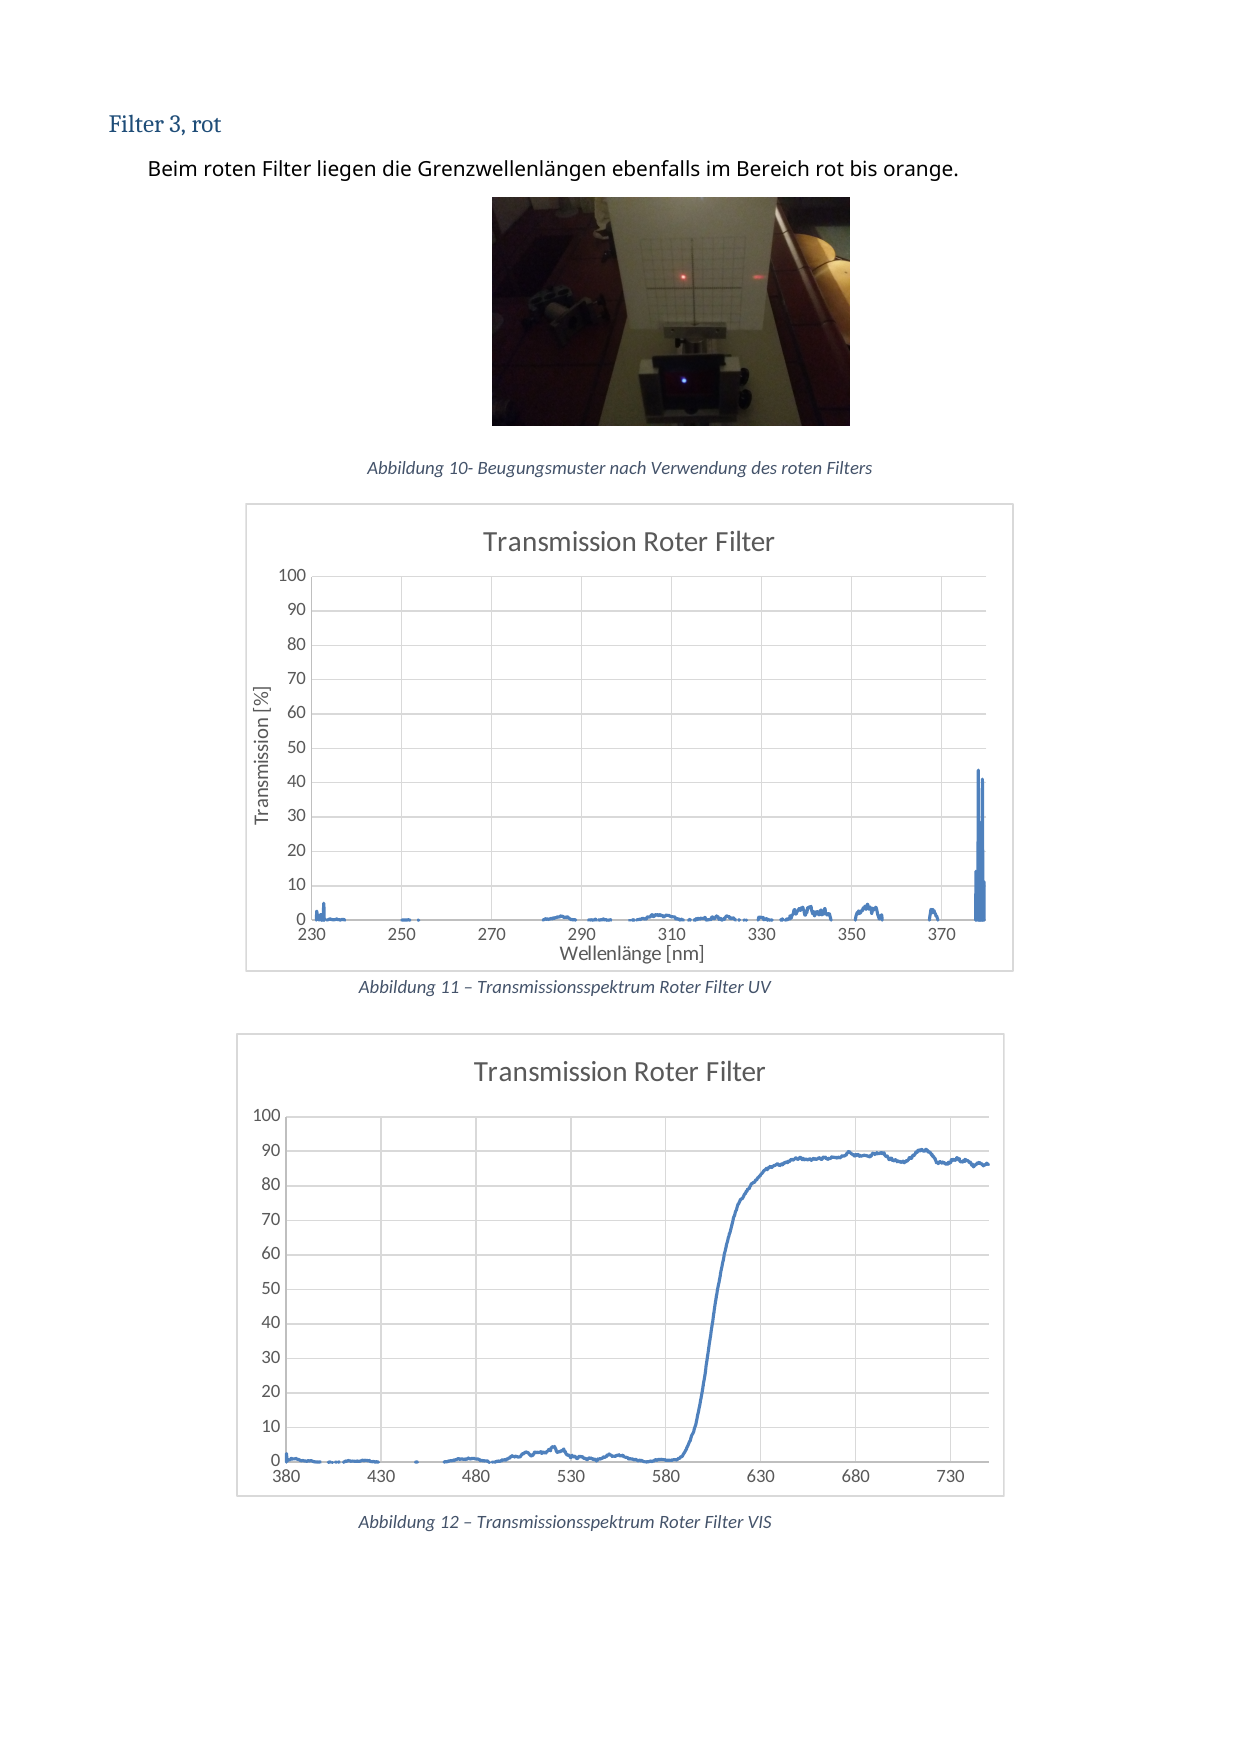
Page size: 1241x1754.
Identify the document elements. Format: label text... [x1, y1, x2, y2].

text Abbildung 11 – Transmissionsspektrum Roter Filter UV [258, 975, 1194, 998]
picture [492, 197, 850, 426]
text Abbildung 12 – Transmissionsspektrum Roter Filter VIS [358, 1510, 1194, 1533]
text Abbildung 10- Beugungsmuster nach Verwendung des roten Filters [210, 457, 1030, 479]
text Beim roten Filter liegen die Grenzwellenlängen ebenfalls im Bereich rot bis orange. [147, 154, 1194, 183]
subtitle Filter 3, rot [33, 110, 1194, 139]
